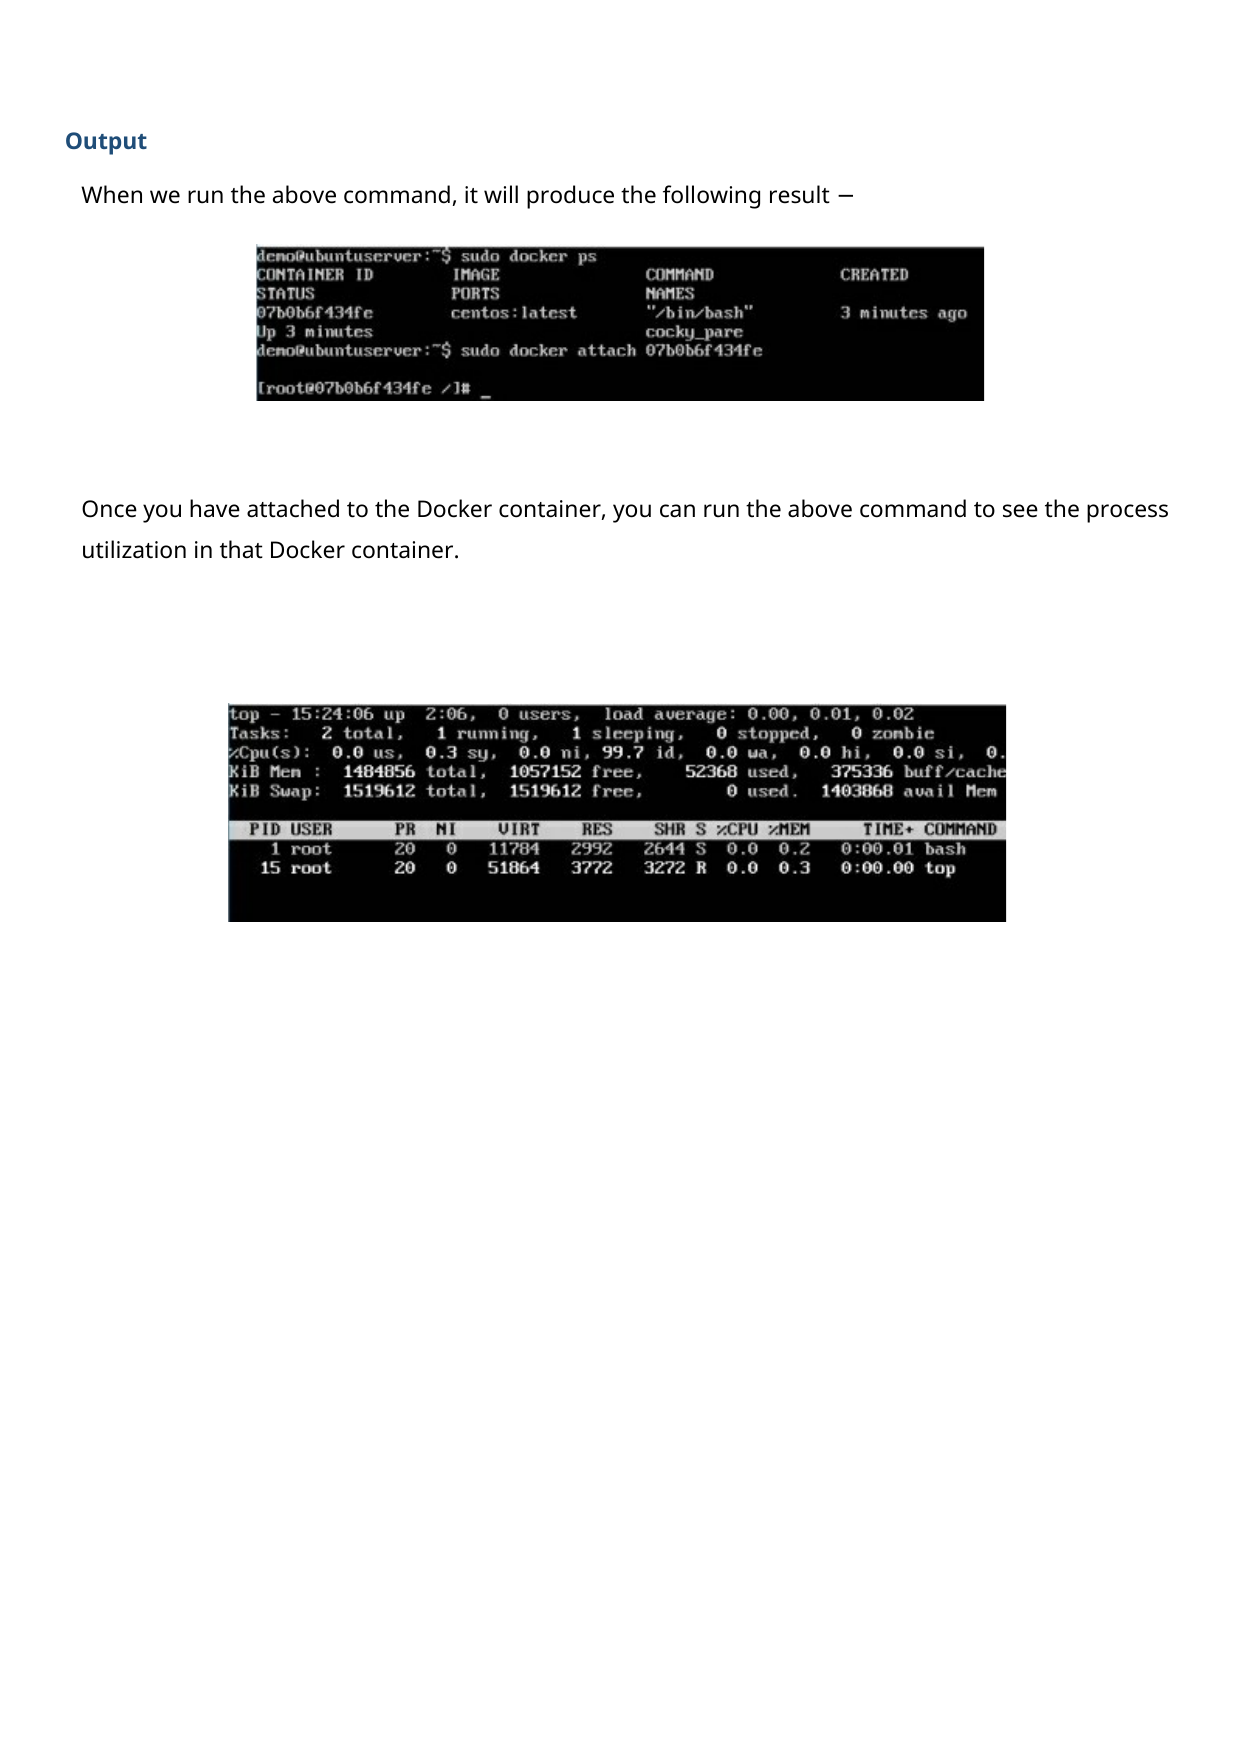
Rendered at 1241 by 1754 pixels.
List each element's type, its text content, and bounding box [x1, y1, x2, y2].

subtitle Output [64, 125, 1173, 157]
picture [256, 244, 985, 401]
text Once you have attached to the Docker container, you can run the above command to see the process utilization in that Docker container. [81, 493, 1173, 565]
picture [228, 703, 1007, 922]
text When we run the above command, it will produce the following result − [81, 179, 1173, 210]
